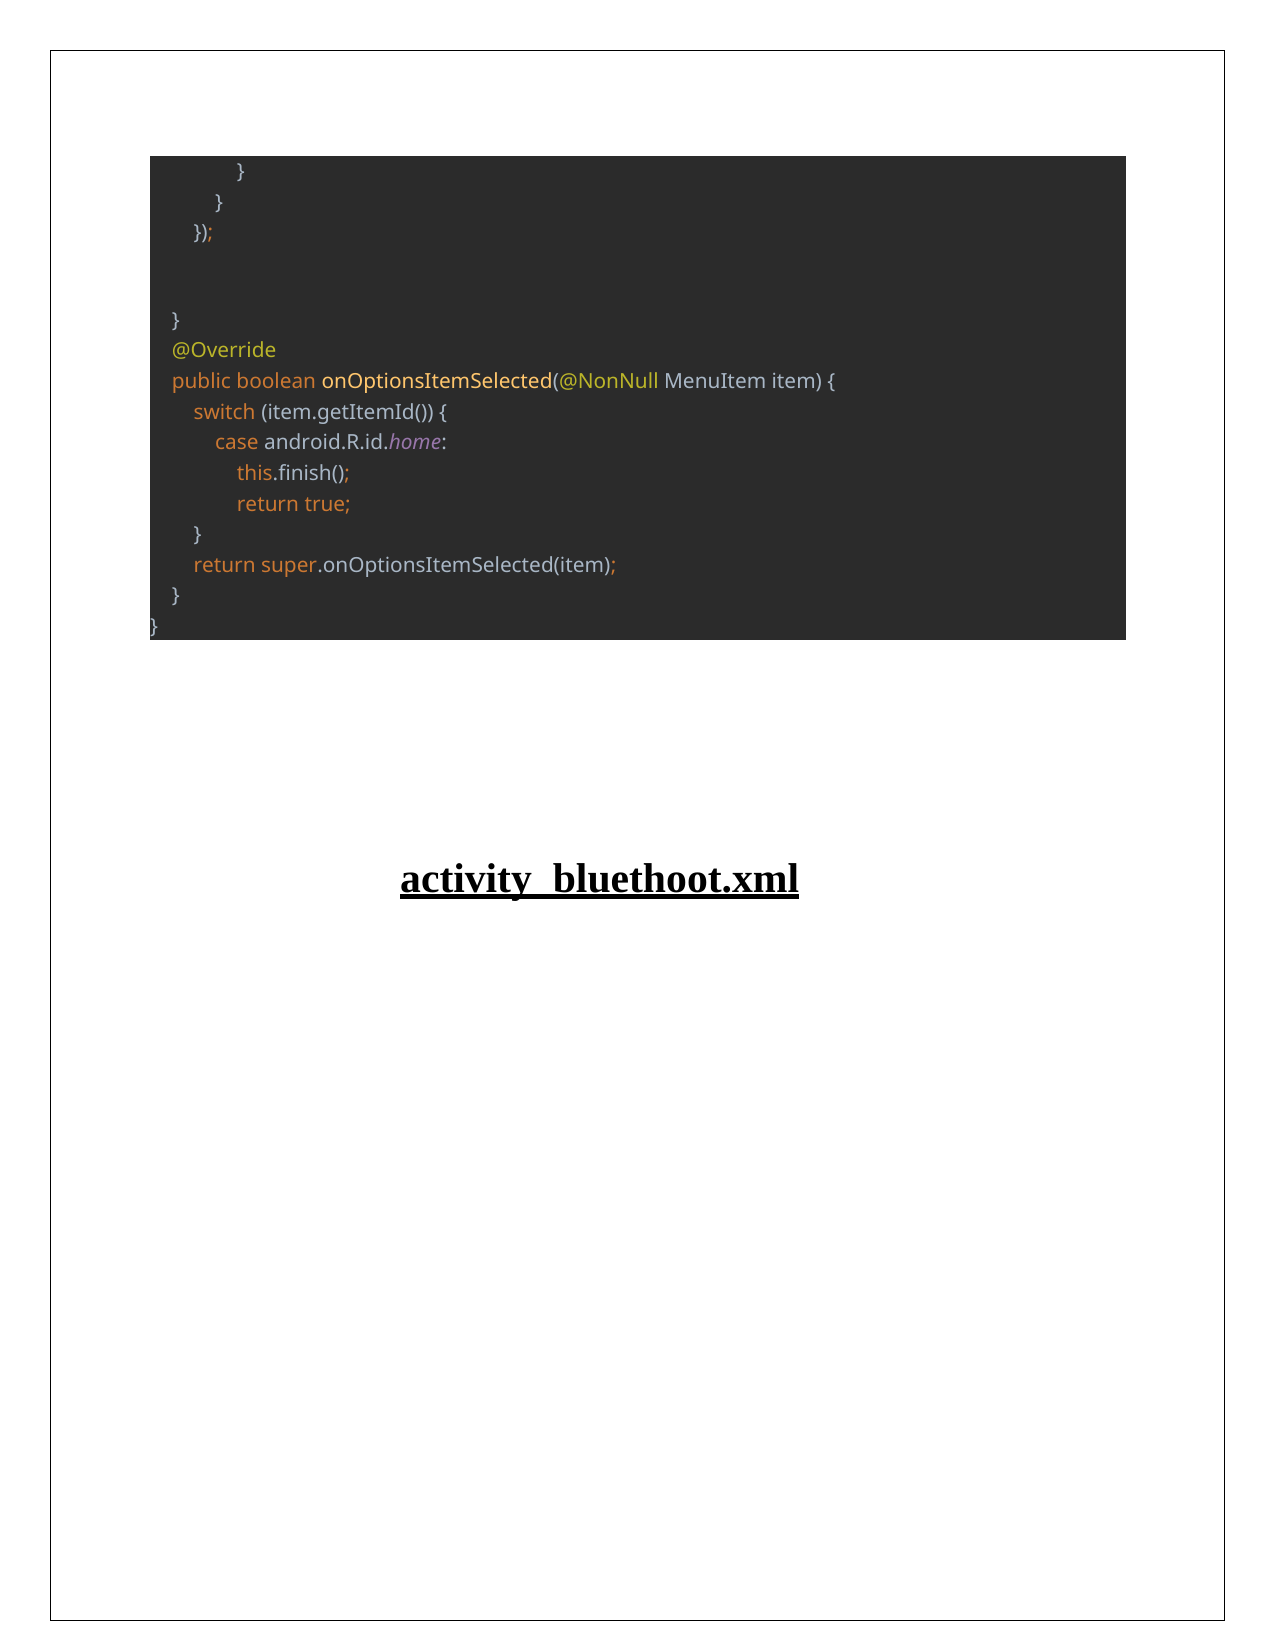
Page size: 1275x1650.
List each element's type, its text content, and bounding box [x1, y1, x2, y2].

text activity_bluethoot.xml [150, 853, 1126, 901]
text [150, 156, 1126, 640]
